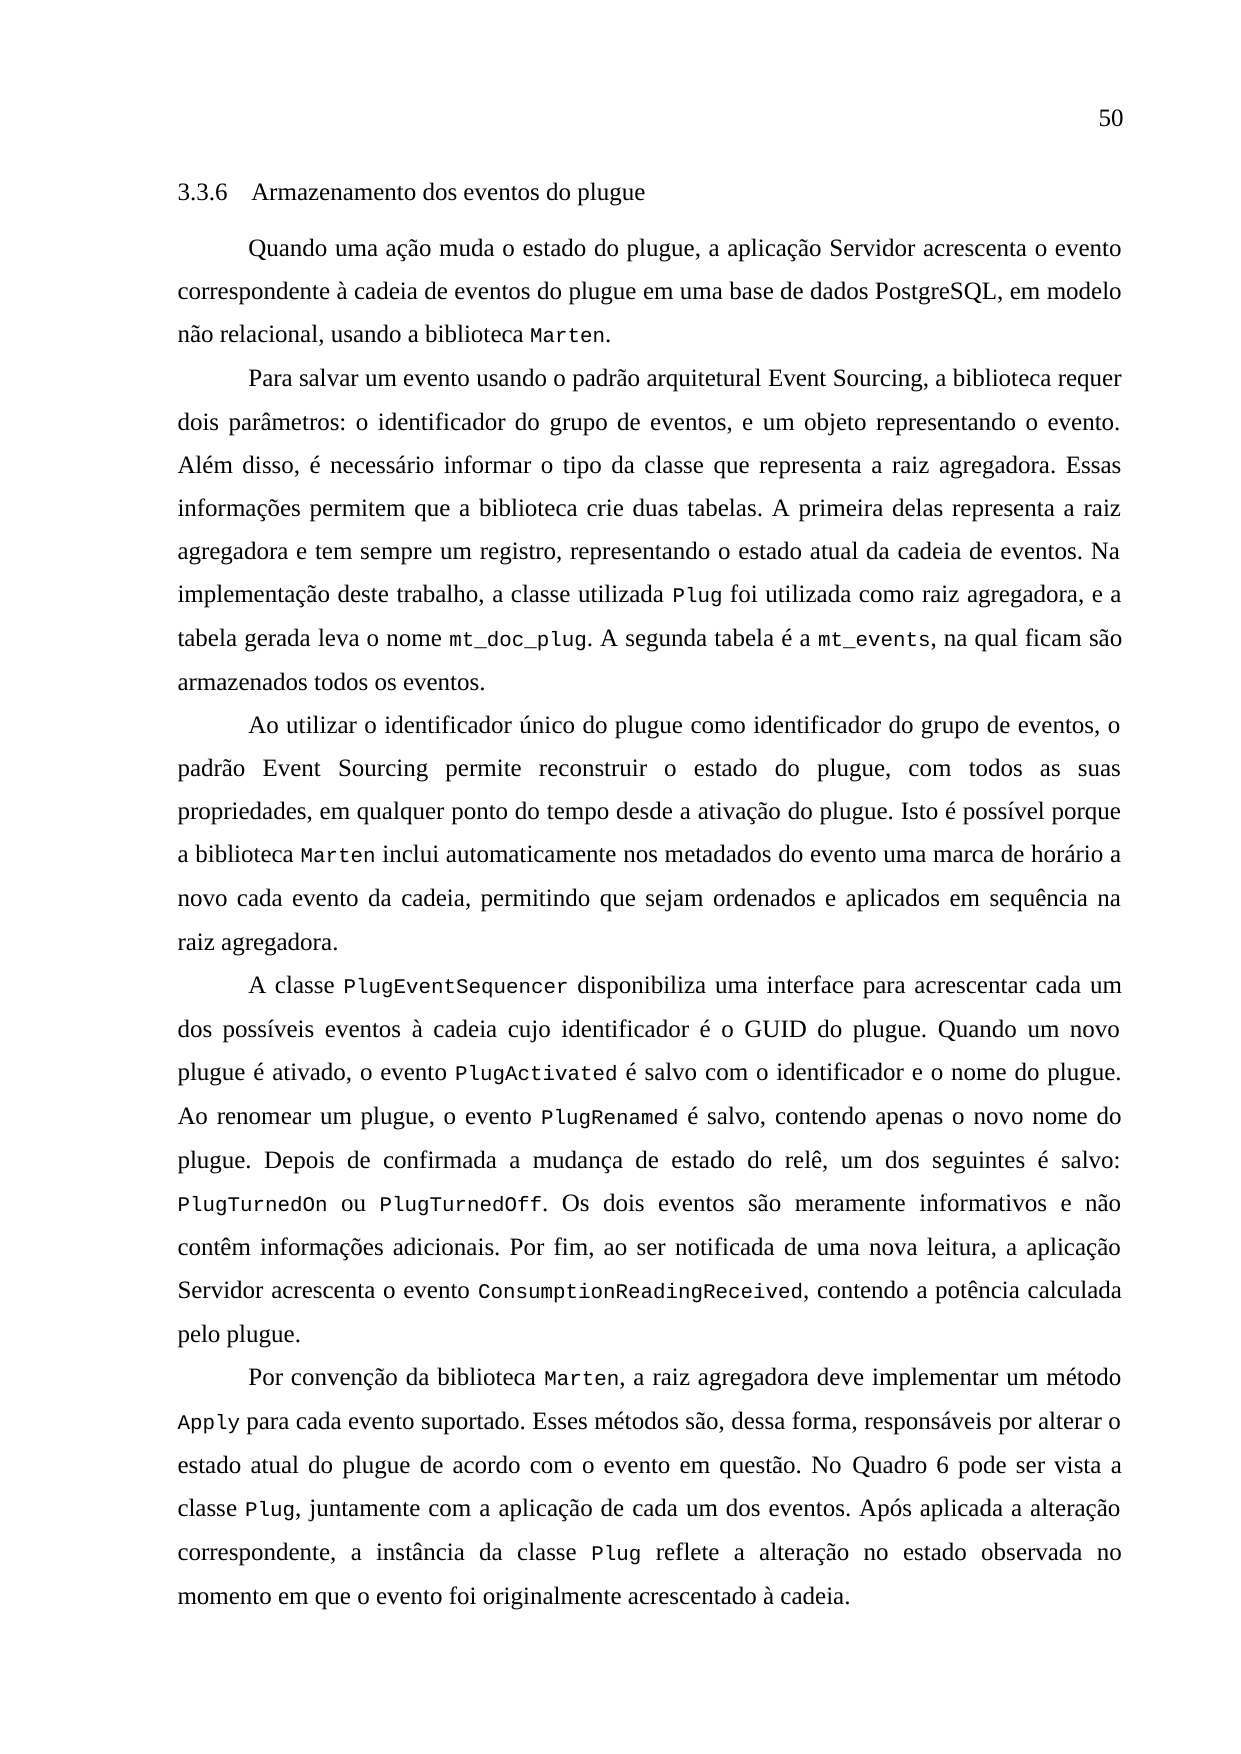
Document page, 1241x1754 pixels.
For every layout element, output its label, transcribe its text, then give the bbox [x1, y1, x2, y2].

text Ao utilizar o identificador único do plugue como identificador do grupo de eventos, o padrão Event Sourcing permite reconstruir o estado do plugue, com todos as suas propriedades, em qualquer ponto do tempo desde a ativação do plugue. Isto é possível porque a biblioteca Marten inclui automaticamente nos metadados do evento uma marca de horário a novo cada evento da cadeia, permitindo que sejam ordenados e aplicados em sequência na raiz agregadora. [177, 710, 1122, 955]
subtitle Armazenamento dos eventos do plugue [177, 177, 1122, 206]
text Quando uma ação muda o estado do plugue, a aplicação Servidor acrescenta o evento correspondente à cadeia de eventos do plugue em uma base de dados PostgreSQL, em modelo não relacional, usando a biblioteca Marten. [177, 233, 1122, 349]
text Para salvar um evento usando o padrão arquitetural Event Sourcing, a biblioteca requer dois parâmetros: o identificador do grupo de eventos, e um objeto representando o evento. Além disso, é necessário informar o tipo da classe que representa a raiz agregadora. Essas informações permitem que a biblioteca crie duas tabelas. A primeira delas representa a raiz agregadora e tem sempre um registro, representando o estado atual da cadeia de eventos. Na implementação deste trabalho, a classe utilizada Plug foi utilizada como raiz agregadora, e a tabela gerada leva o nome mt_doc_plug. A segunda tabela é a mt_events, na qual ficam são armazenados todos os eventos. [177, 363, 1122, 696]
text A classe PlugEventSequencer disponibiliza uma interface para acrescentar cada um dos possíveis eventos à cadeia cujo identificador é o GUID do plugue. Quando um novo plugue é ativado, o evento PlugActivated é salvo com o identificador e o nome do plugue. Ao renomear um plugue, o evento PlugRenamed é salvo, contendo apenas o novo nome do plugue. Depois de confirmada a mudança de estado do relê, um dos seguintes é salvo: PlugTurnedOn ou PlugTurnedOff. Os dois eventos são meramente informativos e não contêm informações adicionais. Por fim, ao ser notificada de uma nova leitura, a aplicação Servidor acrescenta o evento ConsumptionReadingReceived, contendo a potência calculada pelo plugue. [177, 970, 1122, 1348]
